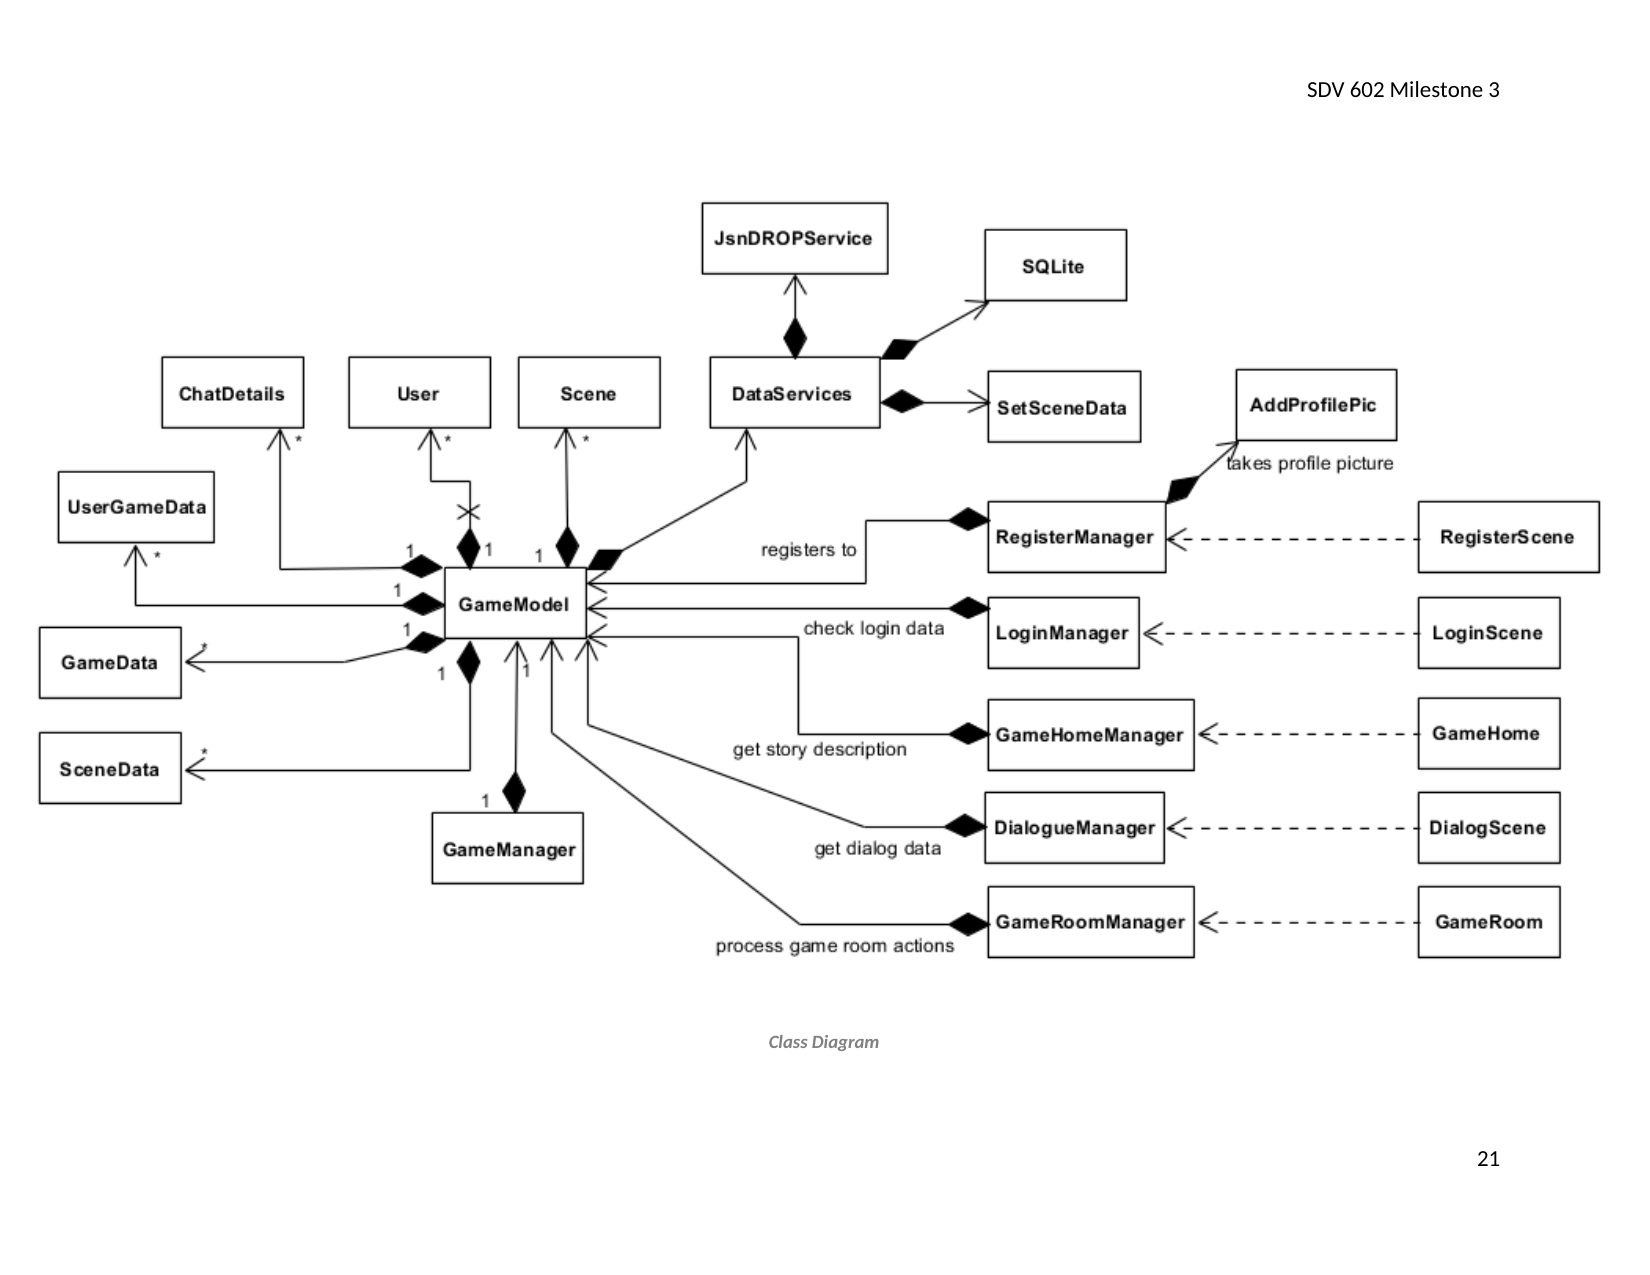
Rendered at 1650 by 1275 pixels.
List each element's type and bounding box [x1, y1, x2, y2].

picture [33, 187, 1613, 979]
